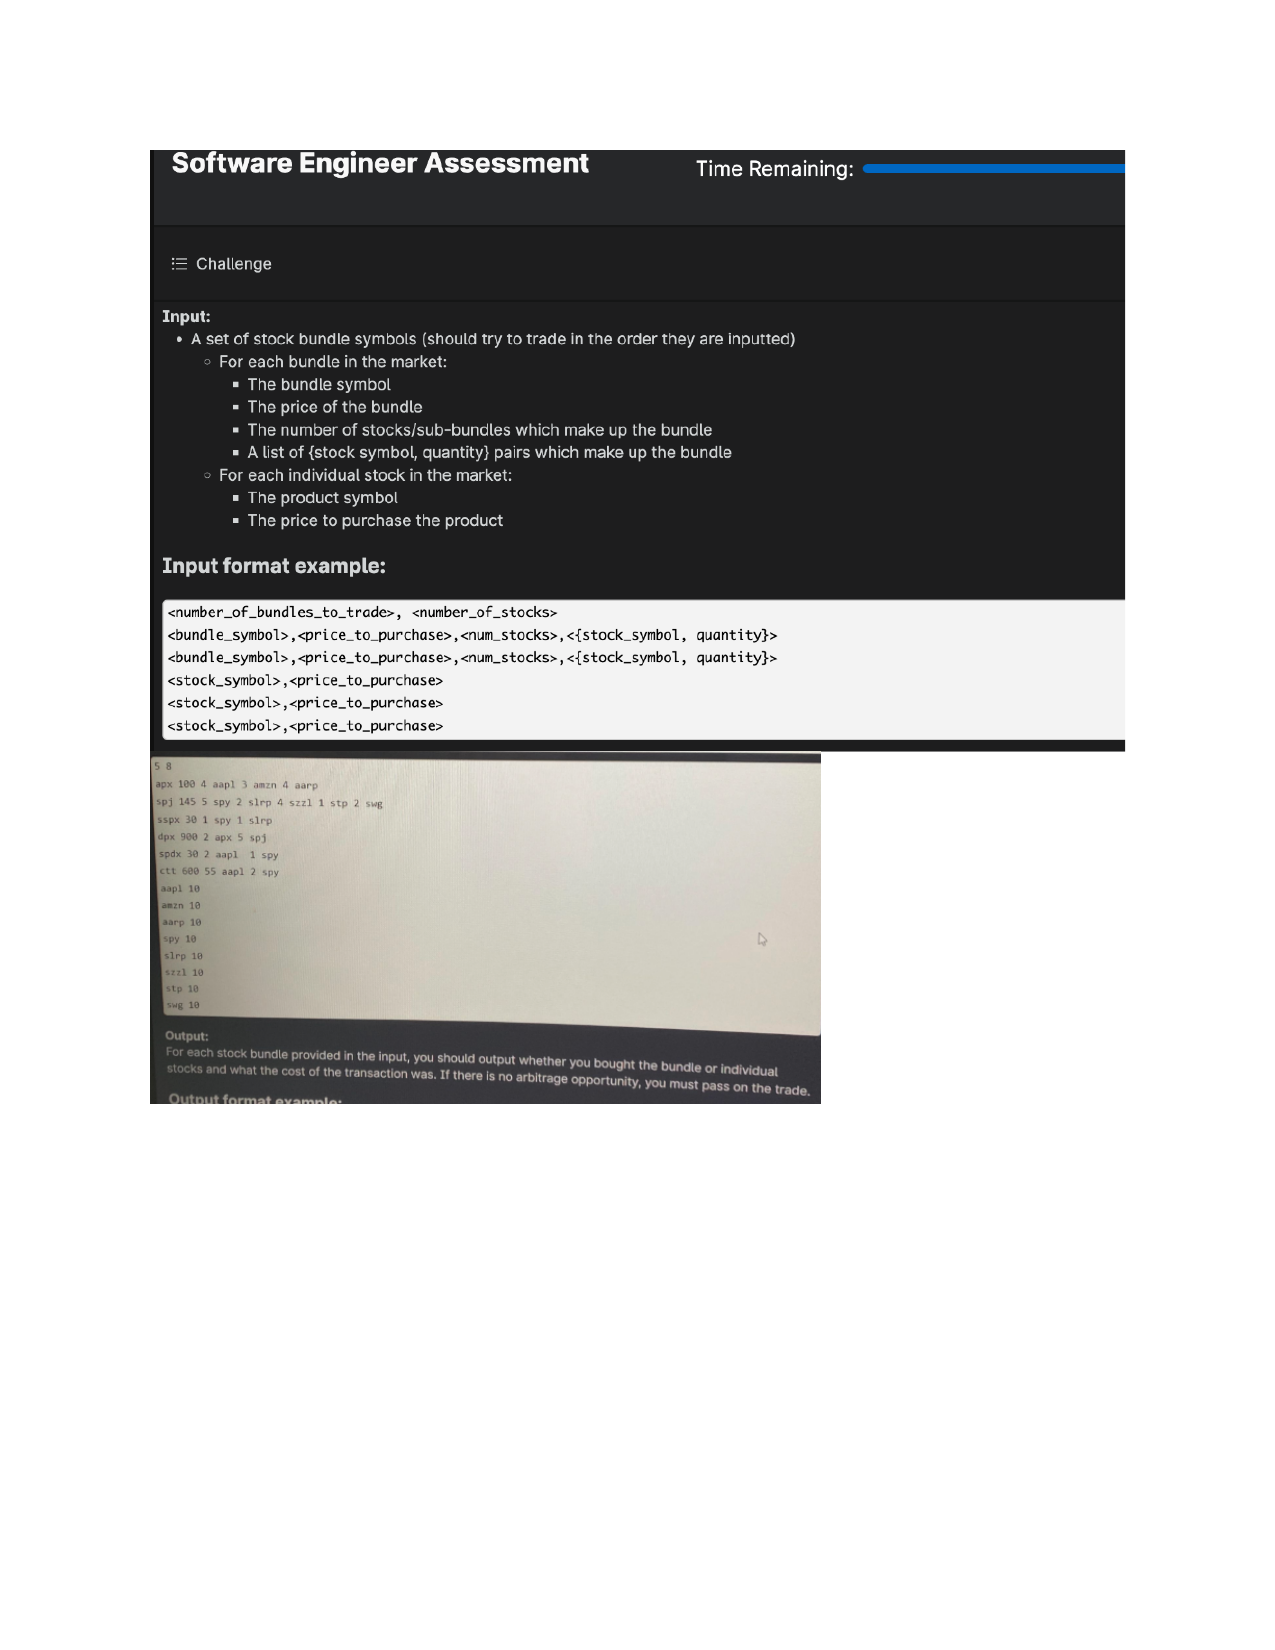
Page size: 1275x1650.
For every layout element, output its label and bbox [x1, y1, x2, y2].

picture [150, 150, 1125, 1104]
